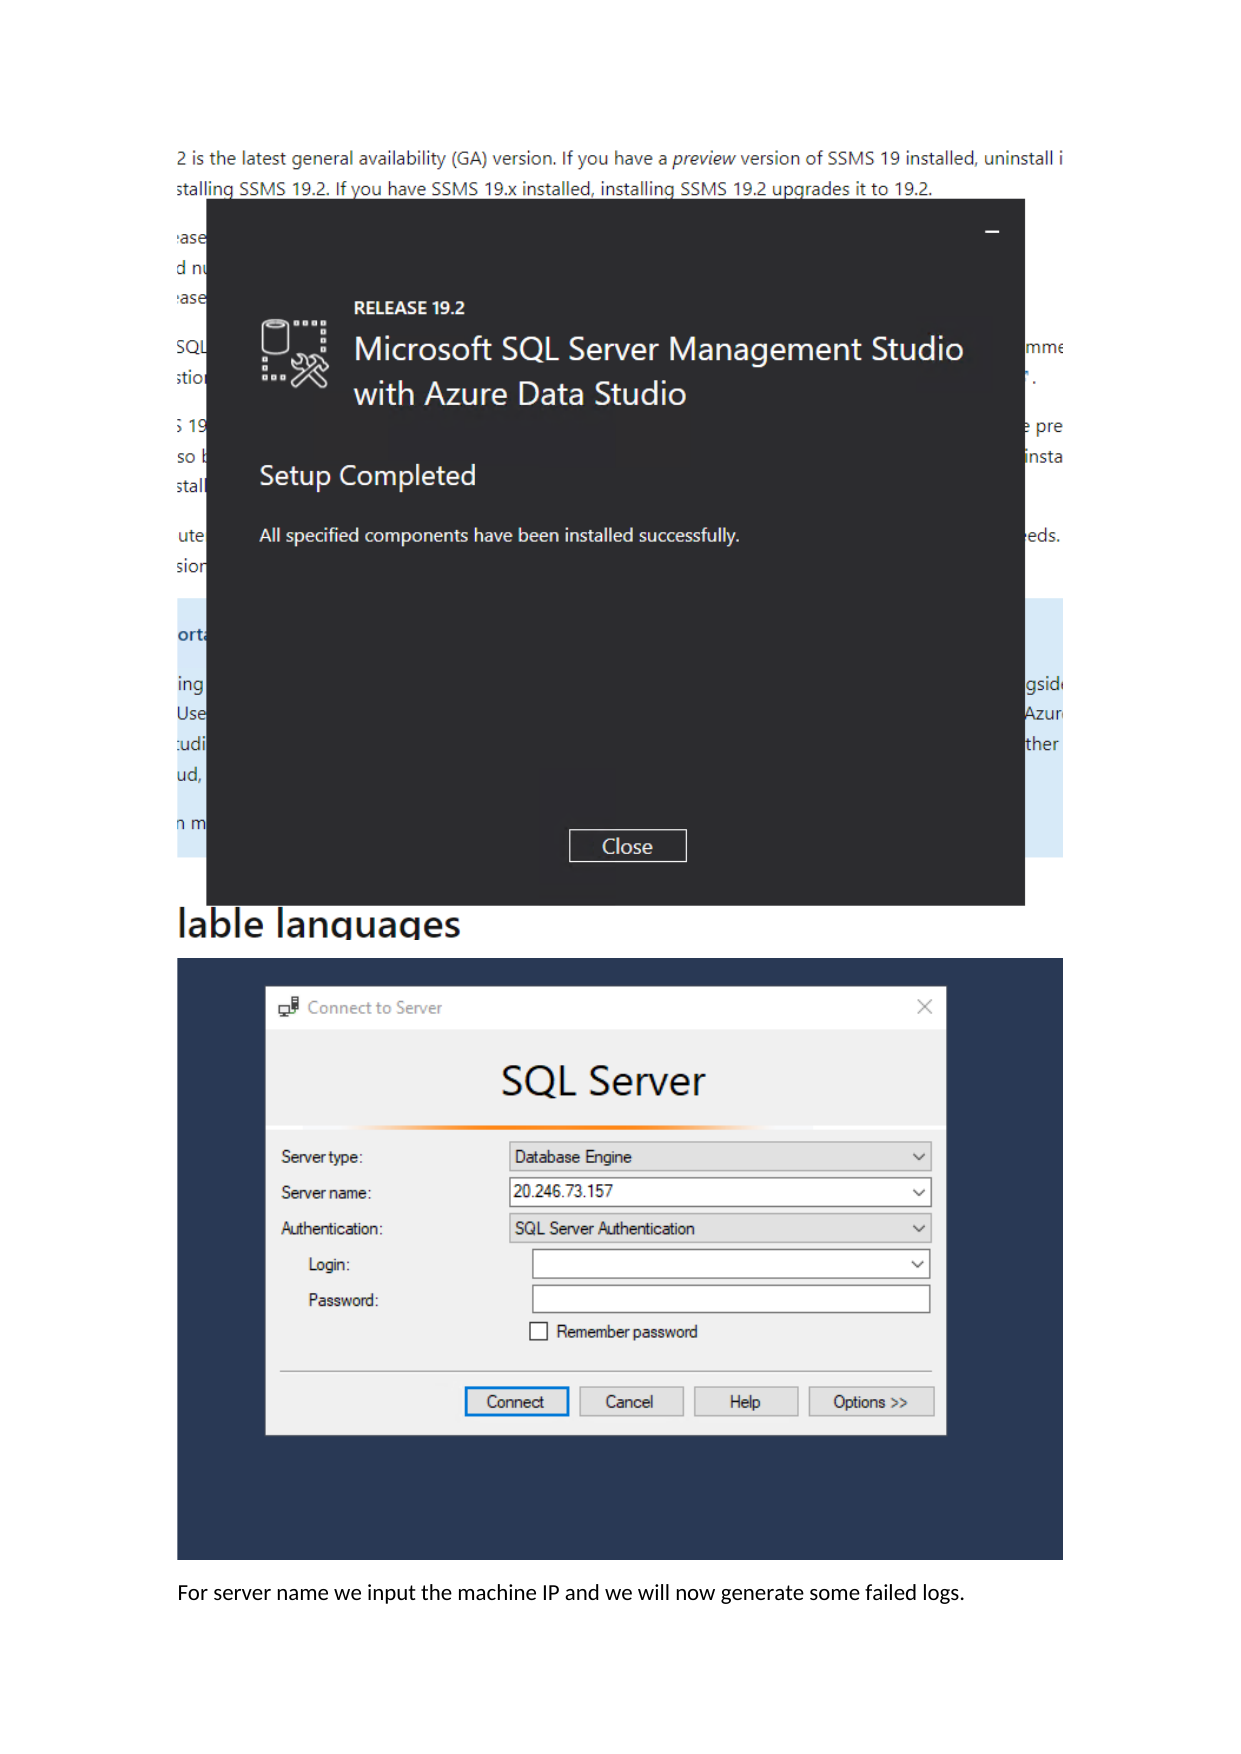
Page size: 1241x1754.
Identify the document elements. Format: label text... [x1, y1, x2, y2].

picture [177, 958, 1063, 1560]
text For server name we input the machine IP and we will now generate some failed logs. [177, 1578, 1063, 1606]
picture [177, 147, 1063, 940]
